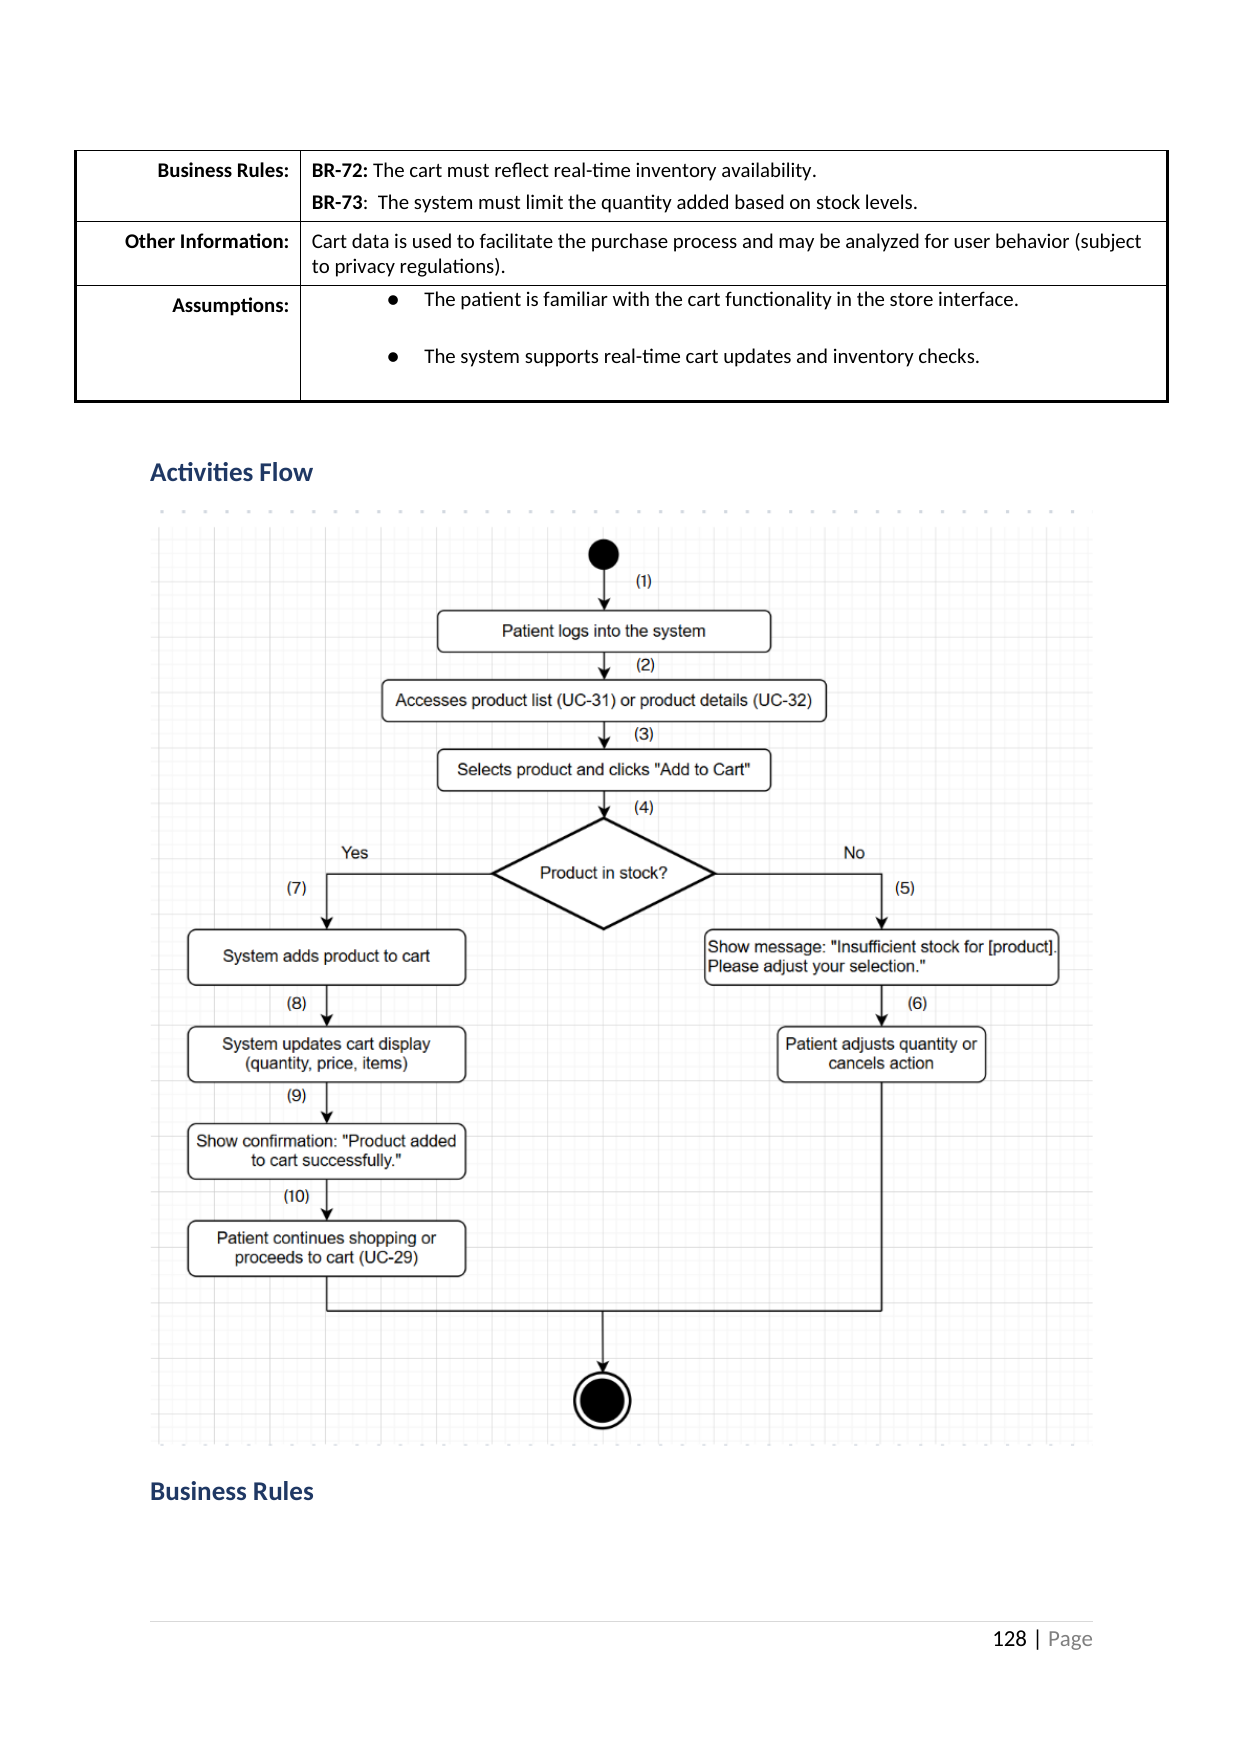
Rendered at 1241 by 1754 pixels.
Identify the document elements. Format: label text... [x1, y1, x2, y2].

table_cell Assumptions: [77, 286, 300, 400]
table_cell Other Information: [77, 222, 300, 285]
table_cell Cart data is used to facilitate the purchase process and may be analyzed for user behavior (subject to privacy regulations). [301, 222, 1166, 285]
table_cell Business Rules: [77, 151, 300, 221]
text Activities Flow [150, 455, 1093, 488]
picture [150, 507, 1093, 1447]
table_cell BR-72: The cart must reflect real-time inventory availability. BR-73: The system must limit the quantity added based on stock levels. [301, 151, 1166, 221]
text Business Rules [150, 1474, 1093, 1507]
table_cell The patient is familiar with the cart functionality in the store interface. The system supports real-time cart updates and inventory checks. [301, 286, 1166, 400]
